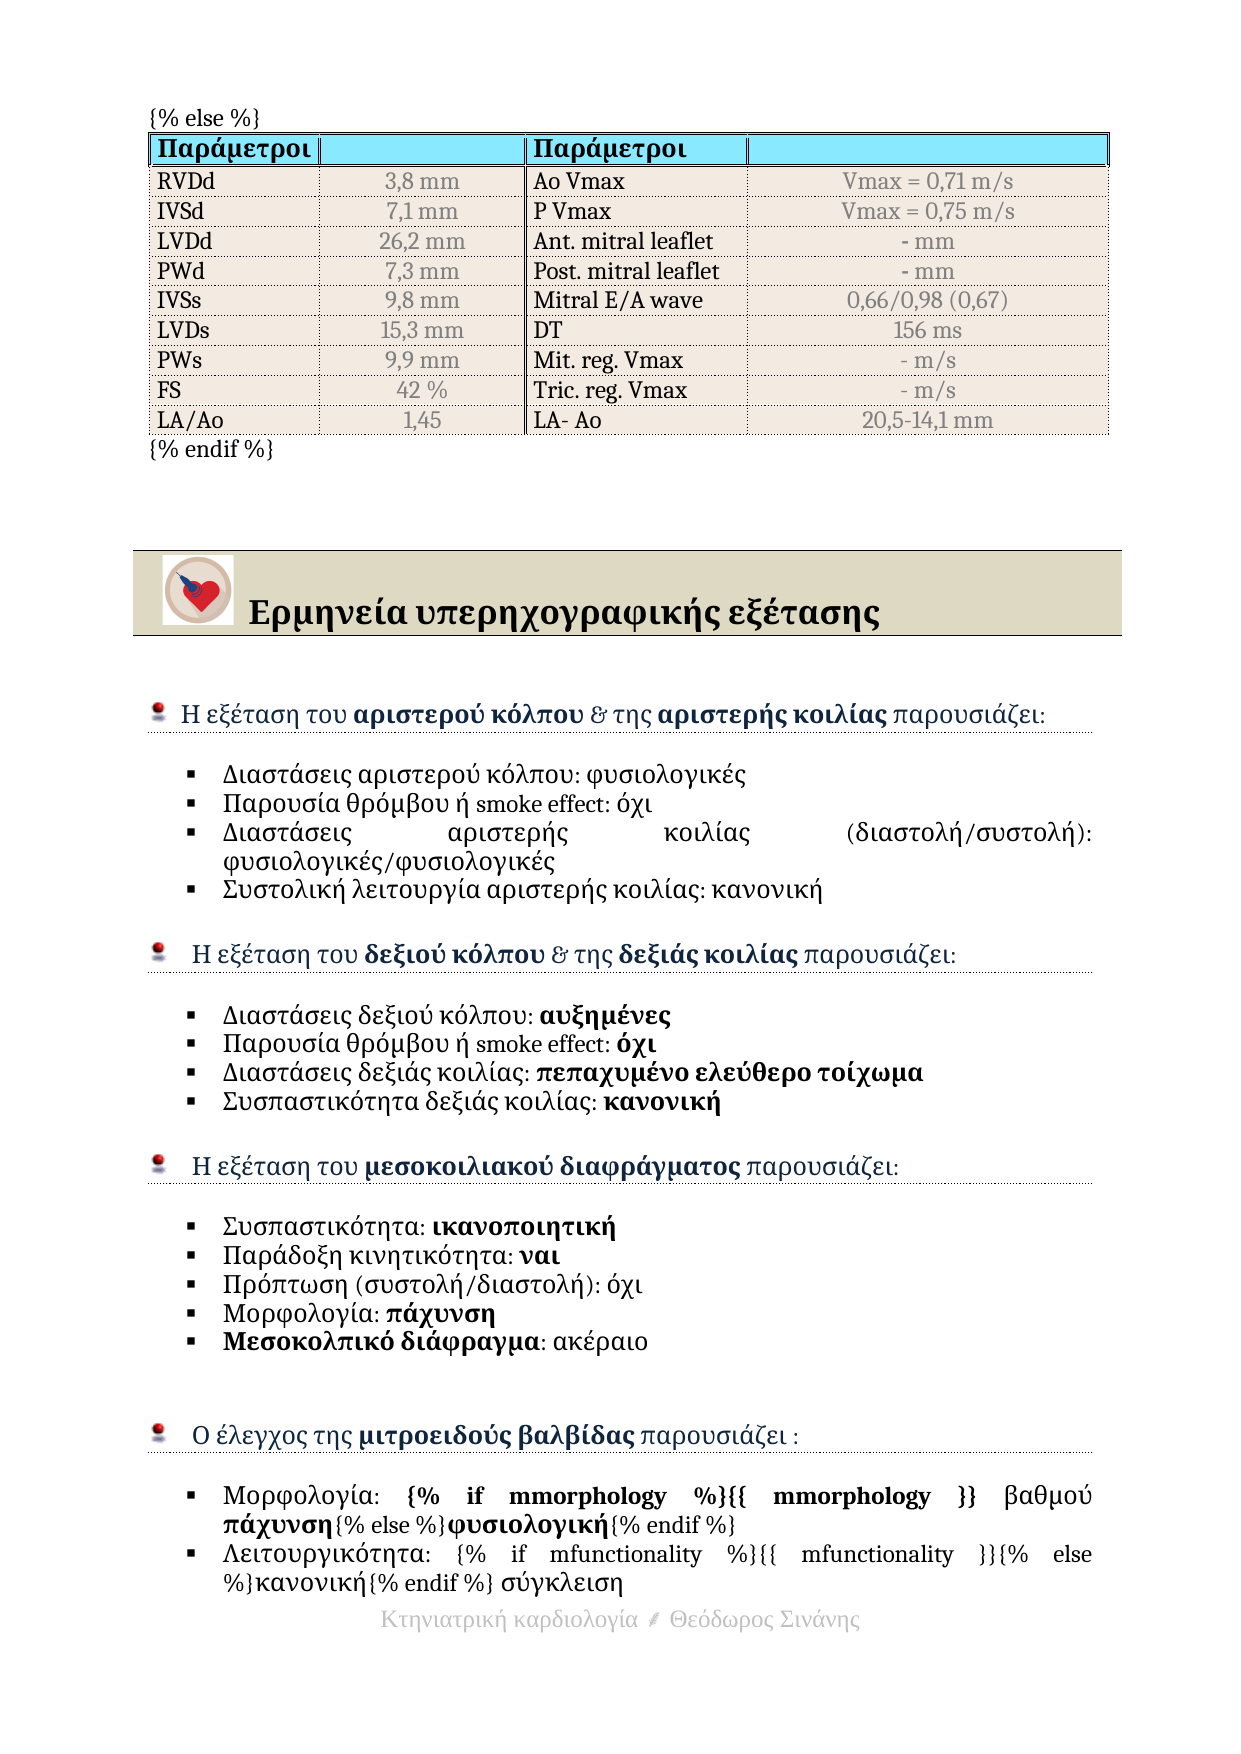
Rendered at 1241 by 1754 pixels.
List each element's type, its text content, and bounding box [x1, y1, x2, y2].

table_cell Vmax = 0,75 m/s [747, 196, 1109, 226]
list Πρόπτωση (συστολή/διαστολή): όχι [185, 1271, 1092, 1299]
picture [162, 555, 234, 625]
table_cell Tric. reg. Vmax [527, 375, 747, 404]
table_cell P Vmax [527, 196, 747, 226]
table_cell Ao Vmax [527, 167, 747, 196]
table_cell - m/s [747, 345, 1109, 375]
text Η εξέταση του μεσοκοιλιακού διαφράγματος παρουσιάζει: [148, 1145, 1092, 1184]
text Η εξέταση του αριστερού κόλπου & της αριστερής κοιλίας παρουσιάζει: [148, 693, 1092, 733]
list Παρουσία θρόμβου ή smoke effect: όχι [185, 790, 1092, 819]
table_cell 26,2 mm [319, 226, 524, 256]
table_cell RVDd [149, 164, 319, 196]
list Λειτουργικότητα: {% if mfunctionality %}{{ mfunctionality }}{% else %}κανονική{% endif %} σύγκλειση [185, 1540, 1092, 1597]
table_cell Ant. mitral leaflet [527, 226, 747, 256]
table_cell 42 % [319, 375, 524, 404]
table_cell - mm [747, 226, 1109, 256]
table_cell 20,5-14,1 mm [747, 405, 1109, 434]
picture [147, 933, 170, 964]
table_cell IVSs [149, 285, 319, 315]
table_cell PWs [149, 345, 319, 375]
text Ο έλεγχος της μιτροειδούς βαλβίδας παρουσιάζει : [148, 1414, 1092, 1453]
table_header Παράμετροι [526, 135, 747, 164]
list Συστολική λειτουργία αριστερής κοιλίας: κανονική [185, 876, 1092, 905]
list Συσπαστικότητα δεξιάς κοιλίας: κανονική [185, 1088, 1092, 1117]
list Διαστάσεις δεξιάς κοιλίας: πεπαχυμένο ελεύθερο τοίχωμα [185, 1059, 1092, 1088]
text Η εξέταση του δεξιού κόλπου & της δεξιάς κοιλίας παρουσιάζει: [148, 934, 1092, 973]
list Μορφολογία: πάχυνση [185, 1299, 1092, 1328]
table_cell - m/s [747, 375, 1109, 404]
picture [147, 693, 170, 724]
table_cell 0,66/0,98 (0,67) [747, 285, 1109, 315]
list Παράδοξη κινητικότητα: ναι [185, 1242, 1092, 1271]
table_cell 15,3 mm [319, 315, 524, 345]
table_cell 1,45 [319, 405, 524, 434]
list Συσπαστικότητα: ικανοποιητική [185, 1213, 1092, 1242]
table_cell DT [527, 315, 747, 345]
table_cell 9,8 mm [319, 285, 524, 315]
table_cell Mit. reg. Vmax [527, 345, 747, 375]
picture [147, 1145, 170, 1176]
text {% else %} [148, 103, 1092, 132]
table_header [319, 133, 526, 164]
table_cell LVDd [149, 226, 319, 256]
table_cell PWd [149, 256, 319, 285]
list Διαστάσεις δεξιού κόλπου: αυξημένες [185, 1002, 1092, 1030]
list Μεσοκολπικό διάφραγμα: ακέραιο [185, 1328, 1092, 1357]
picture [147, 1414, 170, 1445]
table_cell 7,1 mm [319, 196, 524, 226]
list Διαστάσεις αριστερού κόλπου: φυσιολογικές [185, 761, 1092, 790]
list Παρουσία θρόμβου ή smoke effect: όχι [185, 1030, 1092, 1059]
table_cell 3,8 mm [319, 167, 524, 196]
table_cell Vmax = 0,71 m/s [747, 164, 1109, 196]
table_cell LA/Ao [149, 405, 319, 434]
table_cell Mitral E/A wave [527, 285, 747, 315]
table_cell 156 ms [747, 315, 1109, 345]
table_cell LVDs [149, 315, 319, 345]
table_cell LA- Ao [527, 405, 747, 434]
text {% endif %} [148, 435, 1092, 464]
table_cell FS [149, 375, 319, 404]
table_cell 7,3 mm [319, 256, 524, 285]
table_cell 9,9 mm [319, 345, 524, 375]
list Διαστάσεις αριστερής κοιλίας (διαστολή/συστολή): φυσιολογικές/φυσιολογικές [185, 819, 1092, 876]
list Μορφολογία: {% if mmorphology %}{{ mmorphology }} βαθμού πάχυνση{% else %}φυσιολογική{% endif %} [185, 1482, 1092, 1540]
table_cell IVSd [149, 196, 319, 226]
table_cell - mm [747, 256, 1109, 285]
table_header [747, 135, 1107, 164]
table_header Παράμετροι [151, 135, 319, 164]
subtitle Ερμηνεία υπερηχογραφικής εξέτασης [133, 551, 1122, 635]
table_cell Post. mitral leaflet [527, 256, 747, 285]
